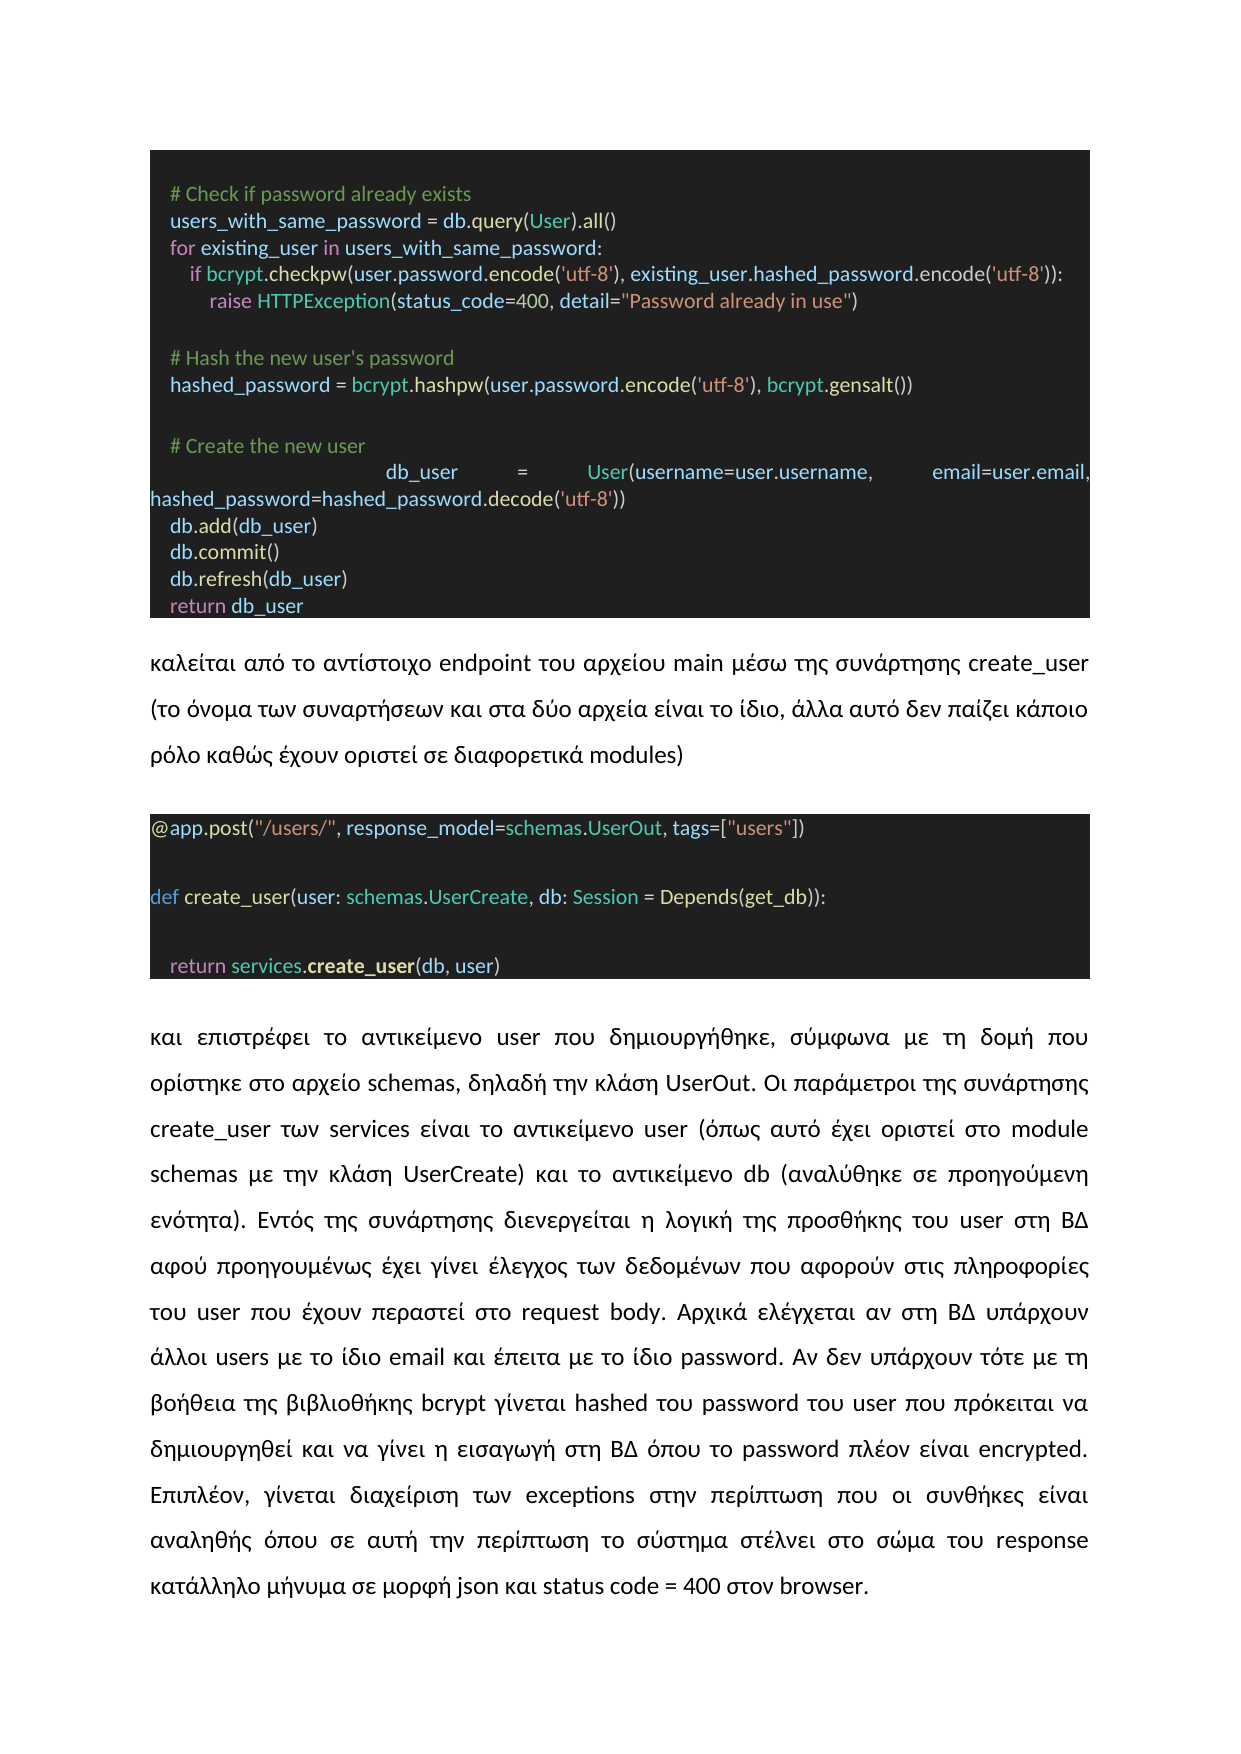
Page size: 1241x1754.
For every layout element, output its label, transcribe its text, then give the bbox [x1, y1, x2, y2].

text # Create the new user [150, 432, 1090, 458]
text users_with_same_password = db.query(User).all() [150, 207, 1090, 234]
text if bcrypt.checkpw(user.password.encode('utf-8'), existing_user.hashed_password.encode('utf-8')): [150, 261, 1090, 287]
text db.commit() [150, 538, 1090, 565]
text db_user = User(username=user.username, email=user.email, hashed_password=hashed_password.decode('utf-8')) [150, 458, 1090, 512]
text hashed_password = bcrypt.hashpw(user.password.encode('utf-8'), bcrypt.gensalt()) [150, 371, 1090, 398]
text # Check if password already exists [150, 181, 1090, 207]
text def create_user(user: schemas.UserCreate, db: Session = Depends(get_db)): [150, 883, 1090, 910]
text # Hash the new user's password [150, 344, 1090, 371]
text db.add(db_user) [150, 512, 1090, 538]
text return db_user [150, 592, 1090, 618]
text db.refresh(db_user) [150, 565, 1090, 592]
text και επιστρέφει το αντικείμενο user που δημιουργήθηκε, σύμφωνα με τη δομή που ορίστηκε στο αρχείο schemas, δηλαδή την κλάση UserOut. Οι παράμετροι της συνάρτησης create_user των services είναι το αντικείμενο user (όπως αυτό έχει οριστεί στο module schemas με την κλάση UserCreate) και το αντικείμενο db (αναλύθηκε σε προηγούμενη ενότητα). Εντός της συνάρτησης διενεργείται η λογική της προσθήκης του user στη ΒΔ αφού προηγουμένως έχει γίνει έλεγχος των δεδομένων που αφορούν στις πληροφορίες του user που έχουν περαστεί στο request body. Αρχικά ελέγχεται αν στη ΒΔ υπάρχουν άλλοι users με το ίδιο email και έπειτα με το ίδιο password. Αν δεν υπάρχουν τότε με τη βοήθεια της βιβλιοθήκης bcrypt γίνεται hashed του password του user που πρόκειται να δημιουργηθεί και να γίνει η εισαγωγή στη ΒΔ όπου το password πλέον είναι encrypted. Επιπλέον, γίνεται διαχείριση των exceptions στην περίπτωση που οι συνθήκες είναι αναληθής όπου σε αυτή την περίπτωση το σύστημα στέλνει στο σώμα του response κατάλληλο μήνυμα σε μορφή json και status code = 400 στον browser. [150, 1021, 1090, 1601]
text καλείται από το αντίστοιχο endpoint του αρχείου main μέσω της συνάρτησης create_user (το όνομα των συναρτήσεων και στα δύο αρχεία είναι το ίδιο, άλλα αυτό δεν παίζει κάποιο ρόλο καθώς έχουν οριστεί σε διαφορετικά modules) [150, 648, 1090, 769]
text raise HTTPException(status_code=400, detail="Password already in use") [150, 287, 1090, 314]
text for existing_user in users_with_same_password: [150, 234, 1090, 261]
text return services.create_user(db, user) [150, 952, 1090, 979]
text @app.post("/users/", response_model=schemas.UserOut, tags=["users"]) [150, 814, 1090, 841]
